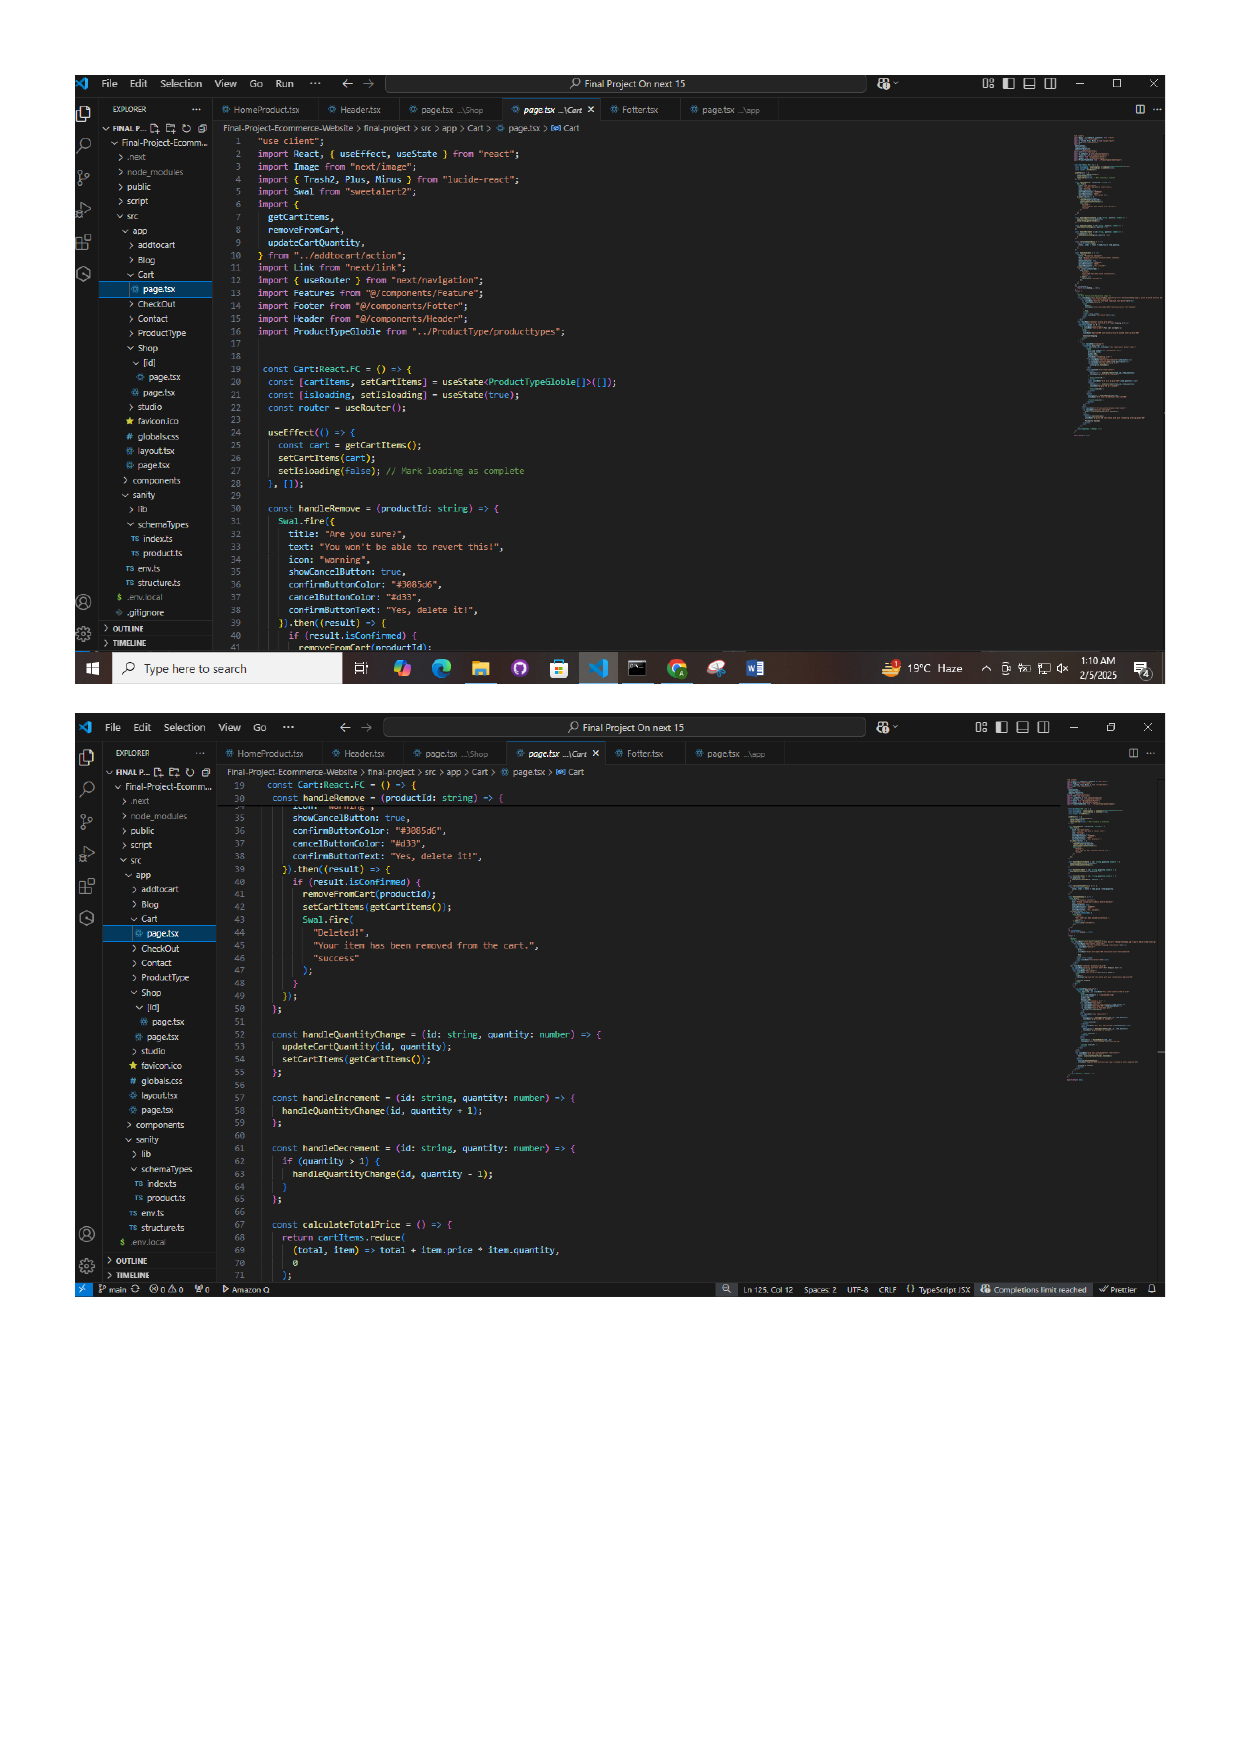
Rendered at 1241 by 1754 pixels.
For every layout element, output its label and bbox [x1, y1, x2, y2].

picture [75, 75, 1166, 684]
picture [75, 713, 1166, 1297]
